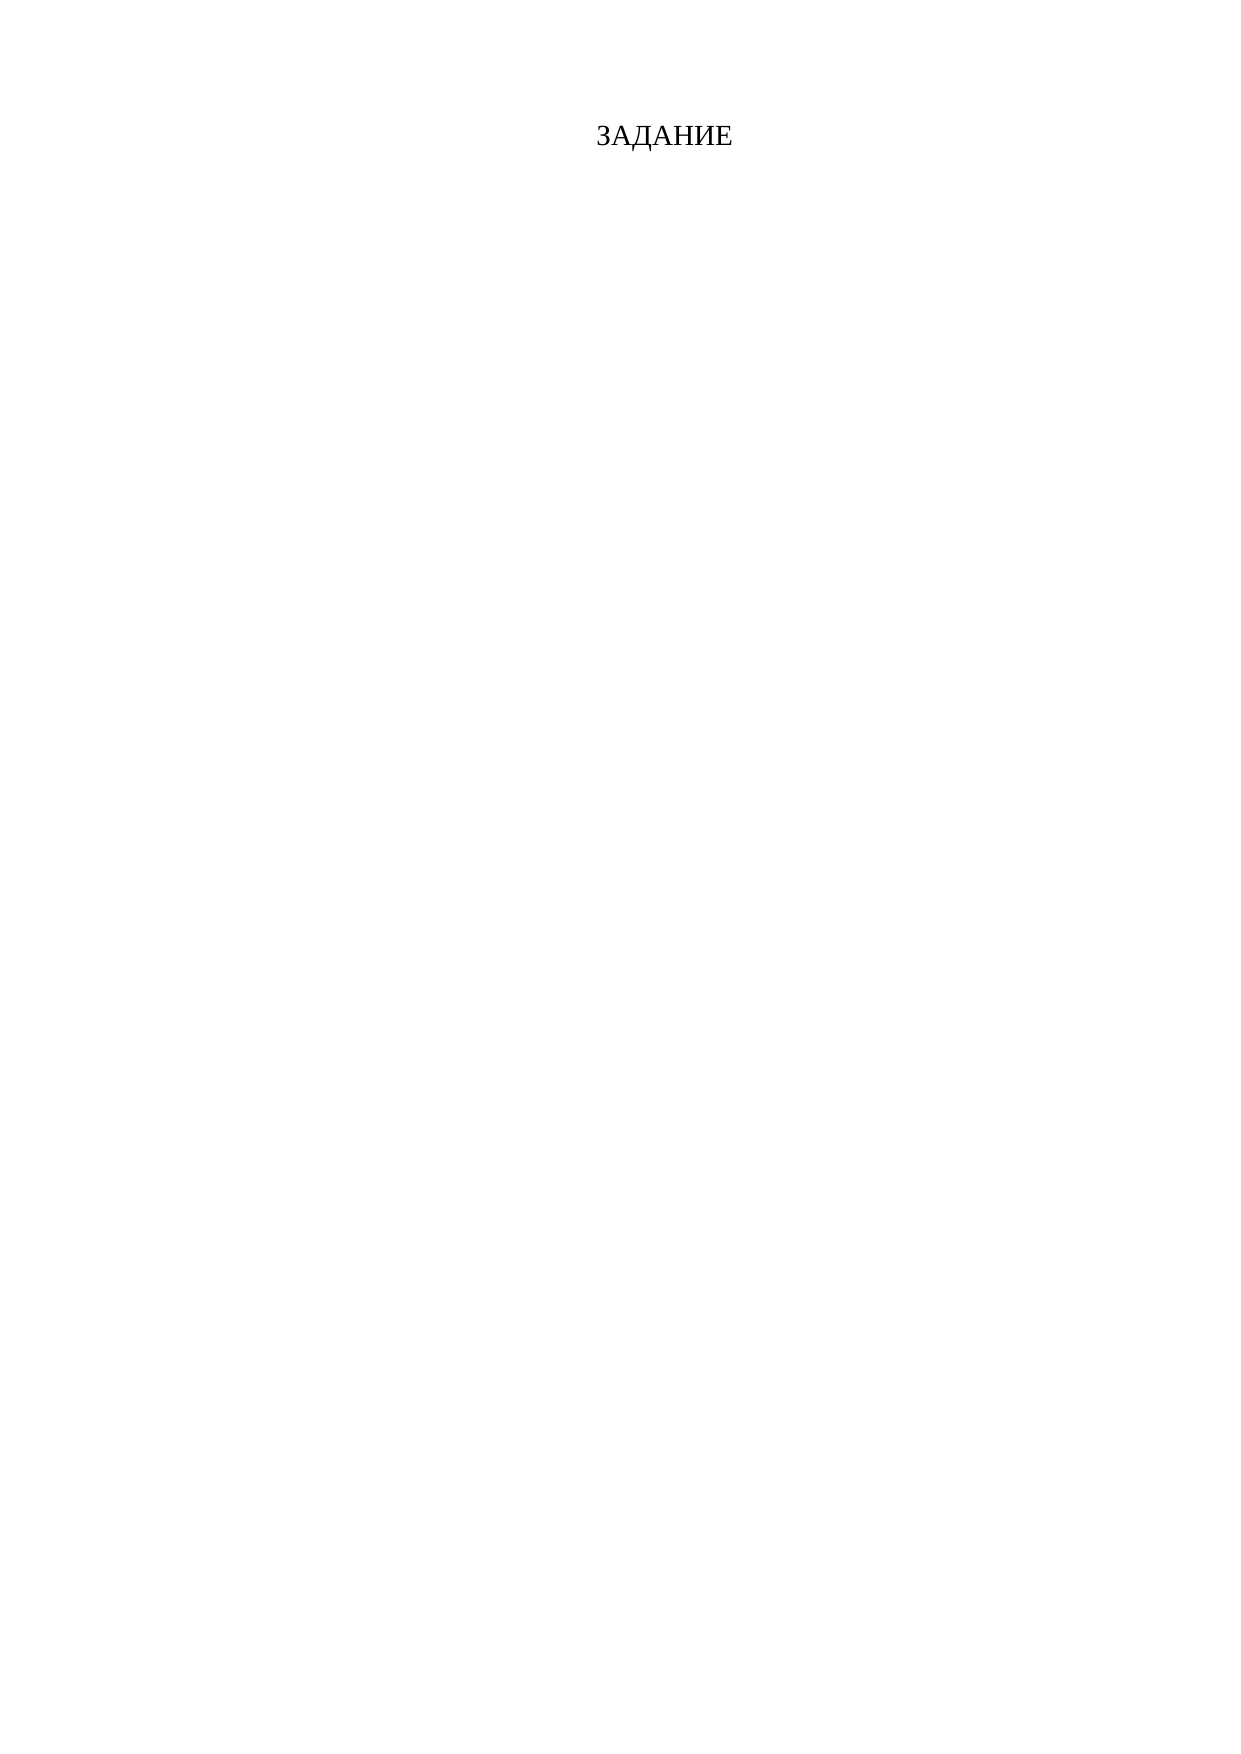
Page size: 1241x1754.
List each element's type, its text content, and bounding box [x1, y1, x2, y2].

text ЗАДАНИЕ [177, 118, 1152, 152]
